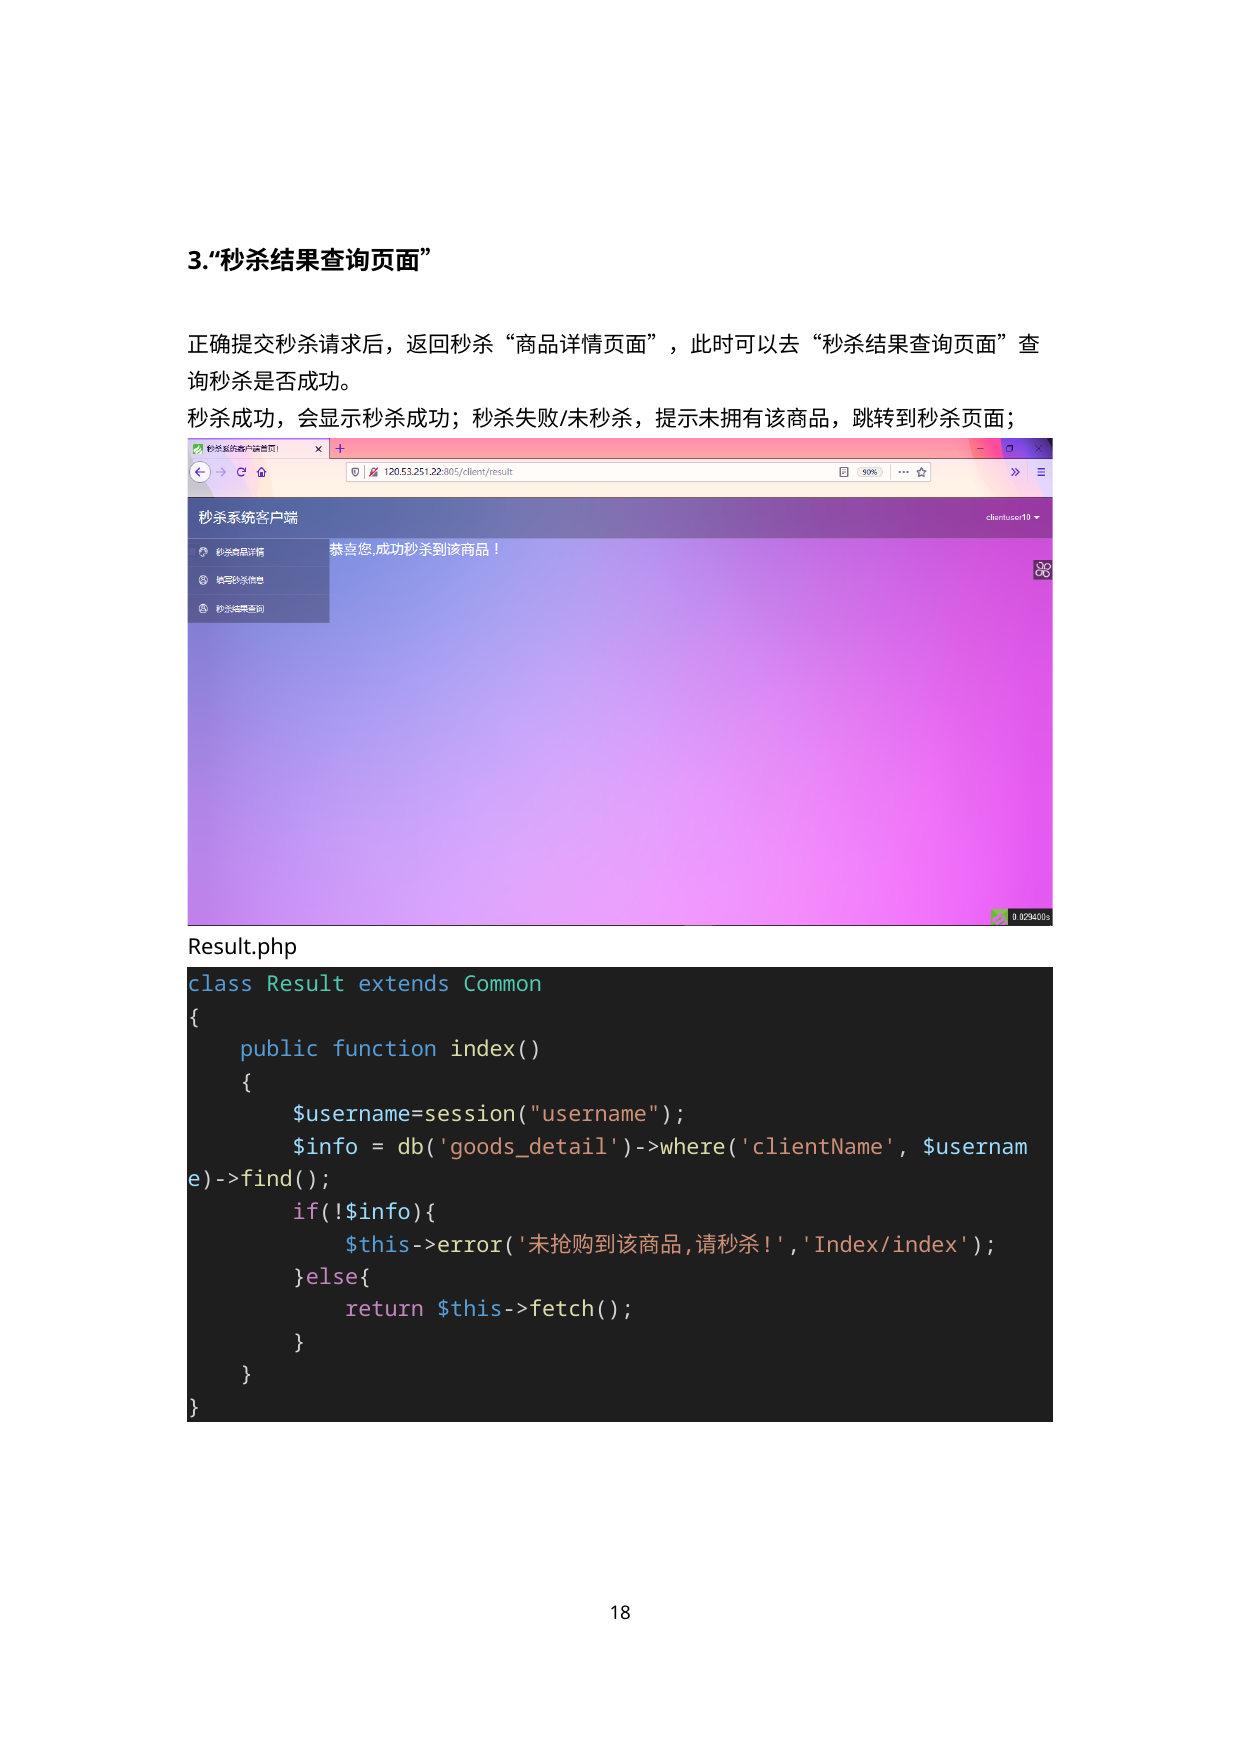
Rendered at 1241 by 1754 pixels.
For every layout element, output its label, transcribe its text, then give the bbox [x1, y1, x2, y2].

text } [187, 1389, 1053, 1422]
text 秒杀成功，会显示秒杀成功；秒杀失败/未秒杀，提示未拥有该商品，跳转到秒杀页面； [187, 401, 1053, 433]
text { [187, 1064, 1053, 1097]
text $info = db('goods_detail')->where('clientName', $username)->find(); [187, 1129, 1053, 1194]
text }else{ [187, 1259, 1053, 1292]
subtitle 3.“秒杀结果查询页面” [187, 226, 1053, 291]
text class Result extends Common [187, 967, 1053, 999]
text 正确提交秒杀请求后，返回秒杀“商品详情页面”，此时可以去“秒杀结果查询页面”查询秒杀是否成功。 [187, 326, 1053, 396]
picture [187, 438, 1053, 926]
text { [187, 999, 1053, 1032]
text } [187, 1357, 1053, 1389]
text if(!$info){ [187, 1194, 1053, 1227]
text return $this->fetch(); [187, 1292, 1053, 1324]
text } [187, 1324, 1053, 1357]
text public function index() [187, 1032, 1053, 1064]
text $this->error('未抢购到该商品,请秒杀!','Index/index'); [187, 1227, 1053, 1259]
text Result.php [187, 930, 1053, 962]
text $username=session("username"); [187, 1097, 1053, 1129]
